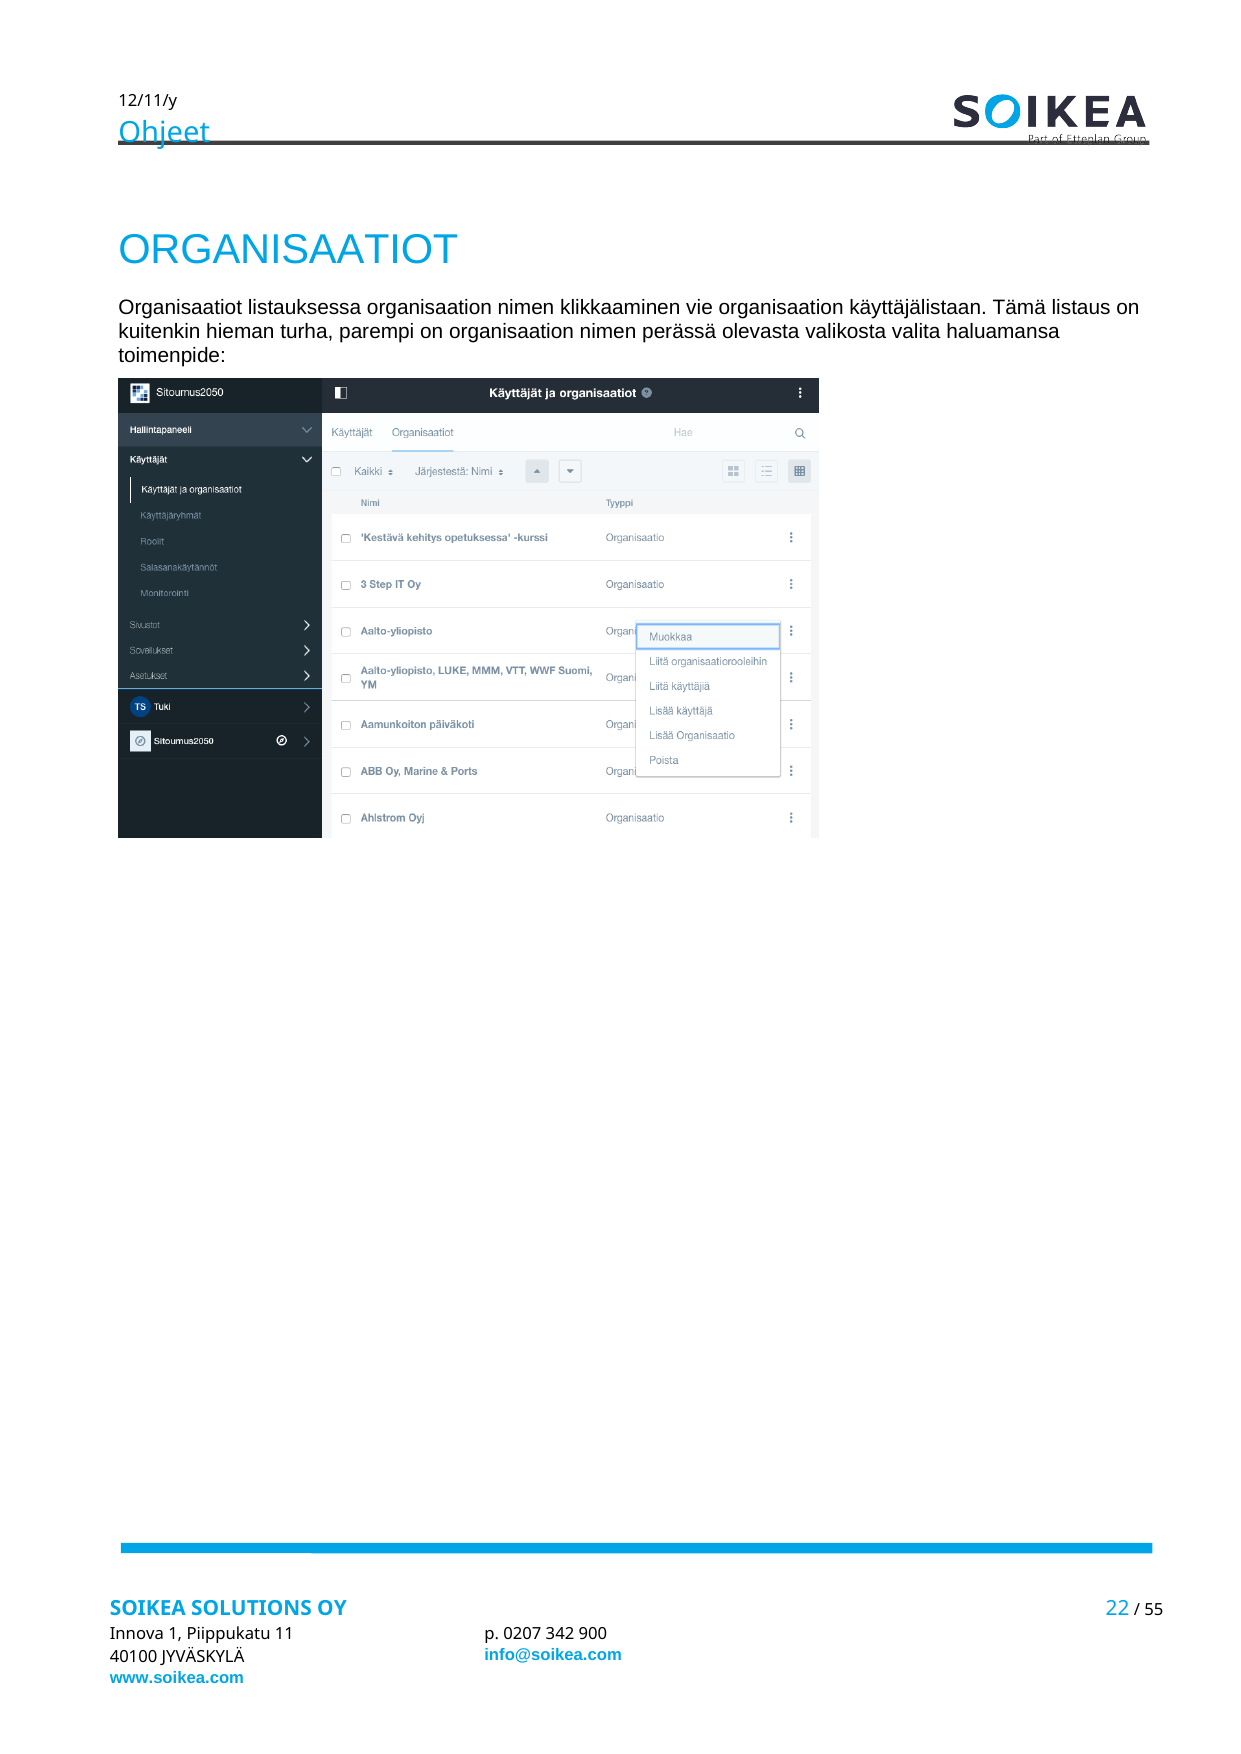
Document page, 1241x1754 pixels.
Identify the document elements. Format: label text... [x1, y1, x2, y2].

picture [118, 378, 819, 838]
picture [927, 69, 1172, 169]
text Organisaatiot [118, 224, 1152, 272]
text Organisaatiot listauksessa organisaation nimen klikkaaminen vie organisaation käyttäjälistaan. Tämä listaus on kuitenkin hieman turha, parempi on organisaation nimen perässä olevasta valikosta valita haluamansa toimenpide: [118, 294, 1152, 366]
